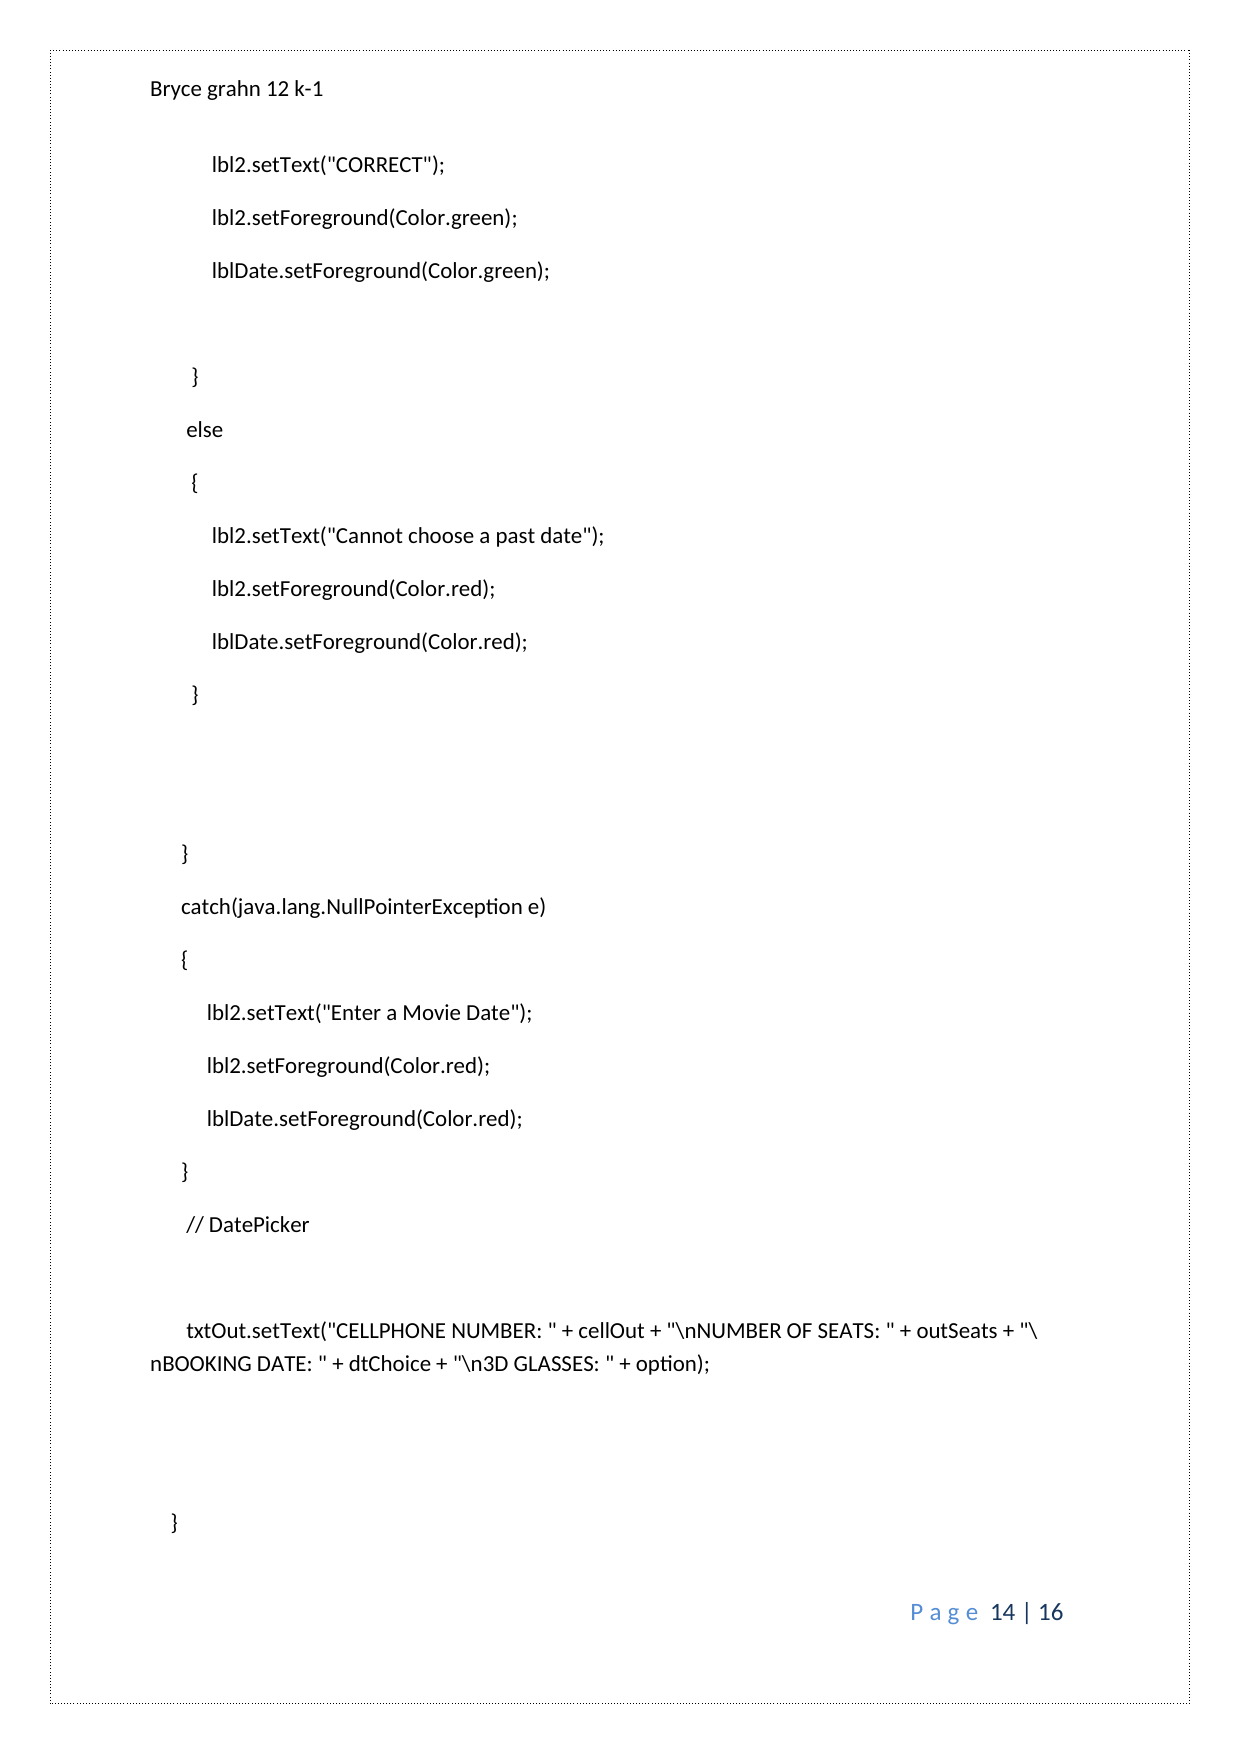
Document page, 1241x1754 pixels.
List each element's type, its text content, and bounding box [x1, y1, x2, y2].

text lbl2.setForeground(Color.green); [150, 203, 1090, 231]
text } [150, 1508, 1090, 1536]
text } [150, 680, 1090, 708]
text else [150, 415, 1090, 443]
text lbl2.setForeground(Color.red); [150, 574, 1090, 602]
text lblDate.setForeground(Color.green); [150, 256, 1090, 284]
text lbl2.setText("Enter a Movie Date"); [150, 998, 1090, 1026]
text lblDate.setForeground(Color.red); [150, 627, 1090, 655]
text } [150, 1157, 1090, 1185]
text { [150, 945, 1090, 973]
text lbl2.setForeground(Color.red); [150, 1051, 1090, 1079]
text lbl2.setText("CORRECT"); [150, 150, 1090, 178]
text // DatePicker [150, 1210, 1090, 1238]
text catch(java.lang.NullPointerException e) [150, 892, 1090, 920]
text txtOut.setText("CELLPHONE NUMBER: " + cellOut + "\nNUMBER OF SEATS: " + outSeats + "\nBOOKING DATE: " + dtChoice + "\n3D GLASSES: " + option); [150, 1316, 1090, 1377]
text } [150, 839, 1090, 867]
text } [150, 362, 1090, 390]
text lbl2.setText("Cannot choose a past date"); [150, 521, 1090, 549]
text lblDate.setForeground(Color.red); [150, 1104, 1090, 1132]
text { [150, 468, 1090, 496]
